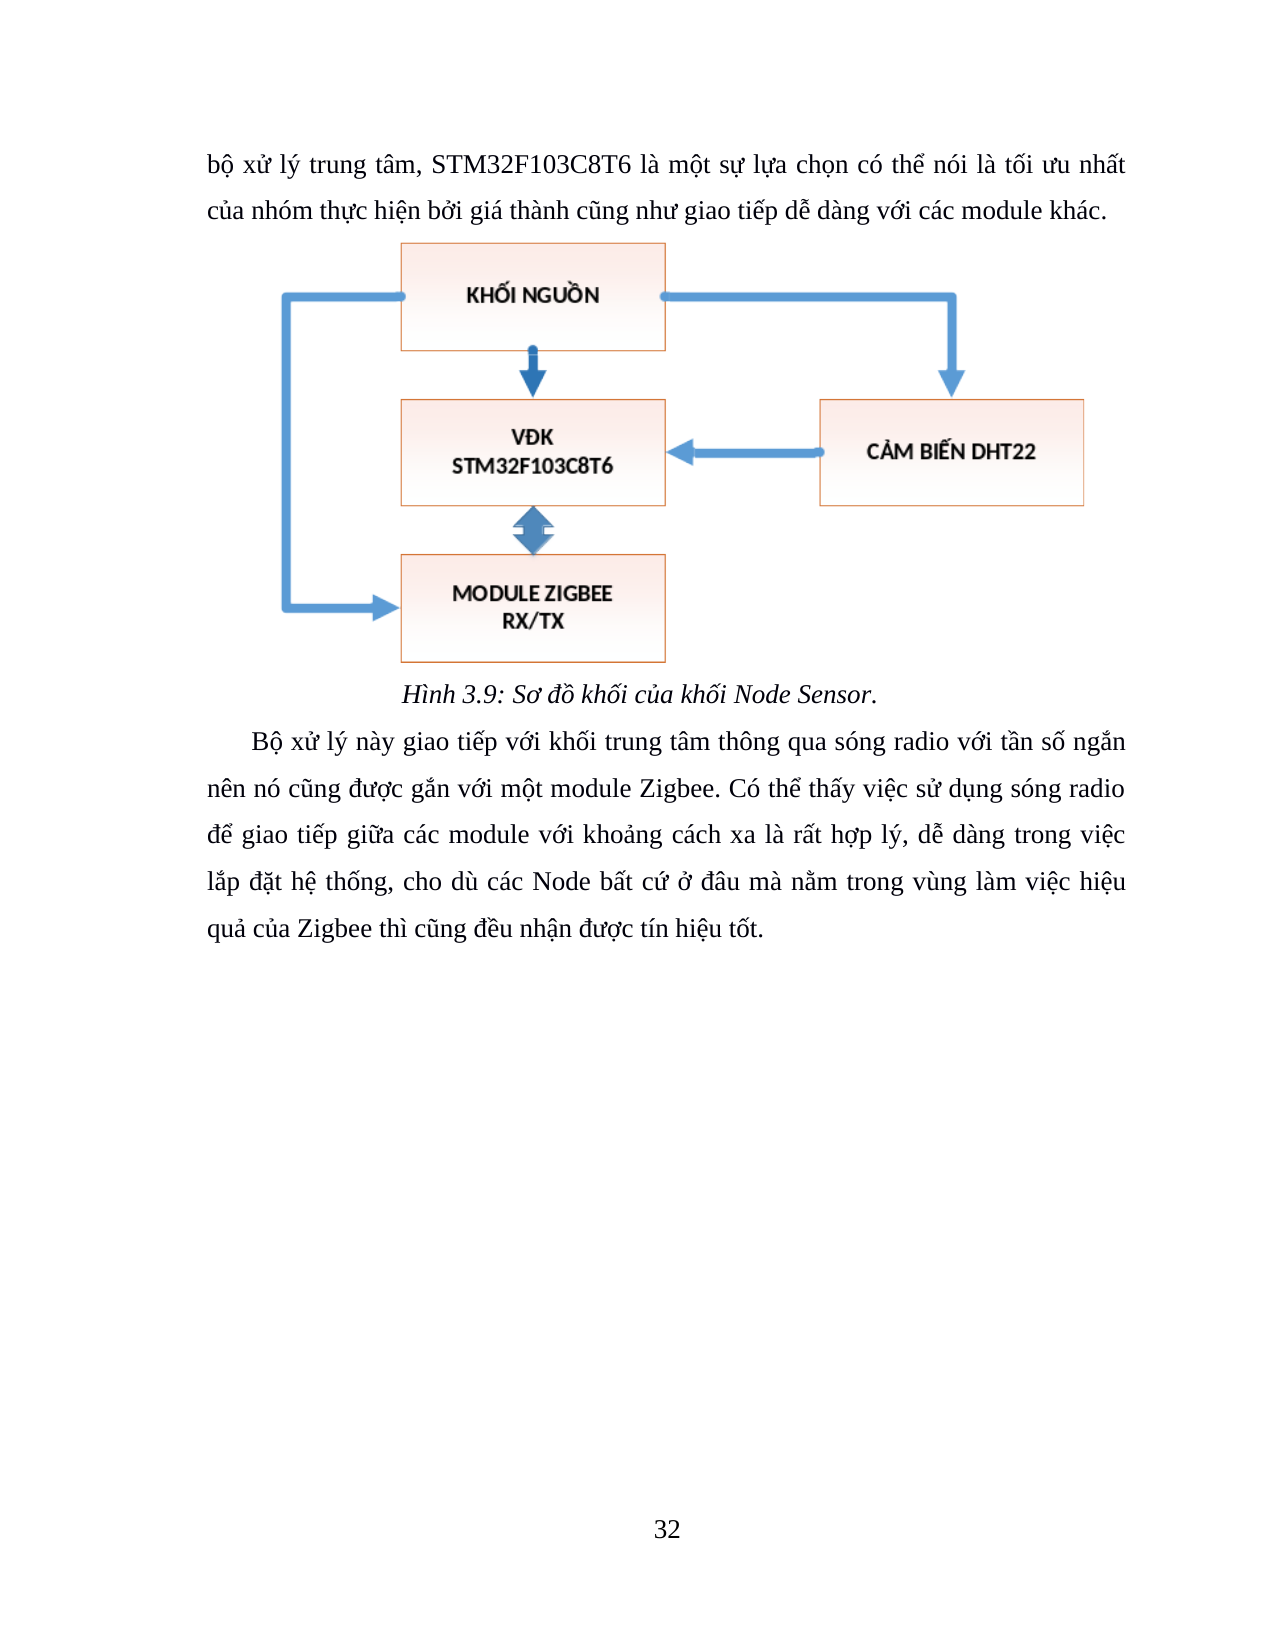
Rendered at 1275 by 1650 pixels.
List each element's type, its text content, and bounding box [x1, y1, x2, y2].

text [207, 148, 1127, 226]
list Sơ đồ khối của khối Node Sensor. [207, 678, 1127, 709]
text Bộ xử lý này giao tiếp với khối trung tâm thông qua sóng radio với tần số ngắn nên nó cũng được gắn với một module Zigbee. Có thể thấy việc sử dụng sóng radio để giao tiếp giữa các module với khoảng cách xa là rất hợp lý, dễ dàng trong việc lắp đặt hệ thống, cho dù các Node bất cứ ở đâu mà nằm trong vùng làm việc hiệu quả của Zigbee thì cũng đều nhận được tín hiệu tốt. [207, 725, 1127, 943]
